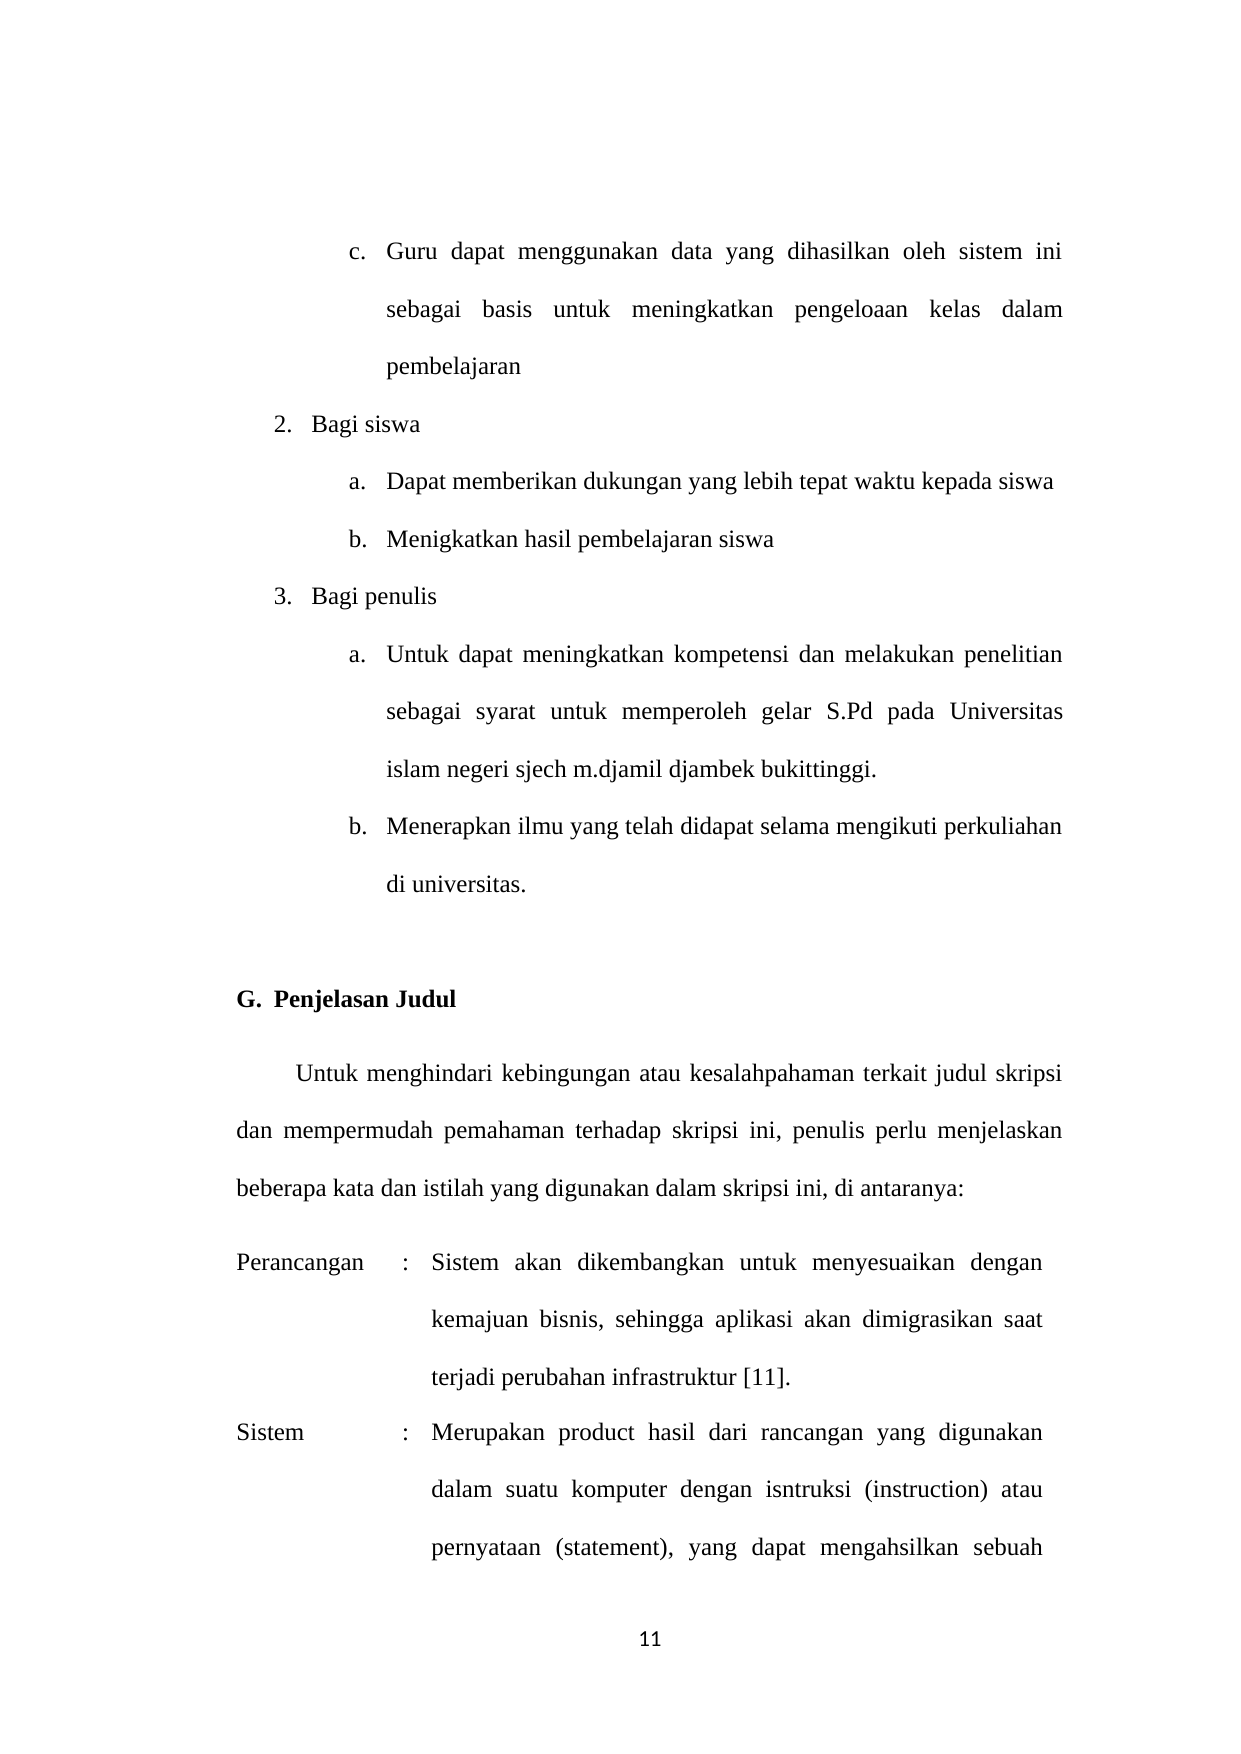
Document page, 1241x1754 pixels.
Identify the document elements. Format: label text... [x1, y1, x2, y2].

list Bagi siswa [274, 409, 1063, 437]
list Menigkatkan hasil pembelajaran siswa [349, 524, 1063, 552]
table_header Sistem akan dikembangkan untuk menyesuaikan dengan kemajuan bisnis, sehingga aplikasi akan dimigrasikan saat terjadi perubahan infrastruktur [11]. [420, 1247, 1054, 1417]
list Untuk dapat meningkatkan kompetensi dan melakukan penelitian sebagai syarat untuk memperoleh gelar S.Pd pada Universitas islam negeri sjech m.djamil djambek bukittinggi. [349, 639, 1063, 782]
table_header Perancangan [225, 1247, 391, 1417]
list Bagi penulis [274, 581, 1063, 610]
table_cell : [391, 1417, 420, 1561]
table_cell Sistem [225, 1417, 391, 1561]
list Guru dapat menggunakan data yang dihasilkan oleh sistem ini sebagai basis untuk meningkatkan pengeloaan kelas dalam pembelajaran [349, 236, 1063, 380]
list Menerapkan ilmu yang telah didapat selama mengikuti perkuliahan di universitas. [349, 811, 1063, 897]
table_header : [391, 1247, 420, 1417]
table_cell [420, 1417, 1054, 1561]
list Dapat memberikan dukungan yang lebih tepat waktu kepada siswa [349, 466, 1063, 495]
text Untuk menghindari kebingungan atau kesalahpahaman terkait judul skripsi dan mempermudah pemahaman terhadap skripsi ini, penulis perlu menjelaskan beberapa kata dan istilah yang digunakan dalam skripsi ini, di antaranya: [236, 1058, 1063, 1202]
list Penjelasan Judul [236, 984, 1063, 1012]
